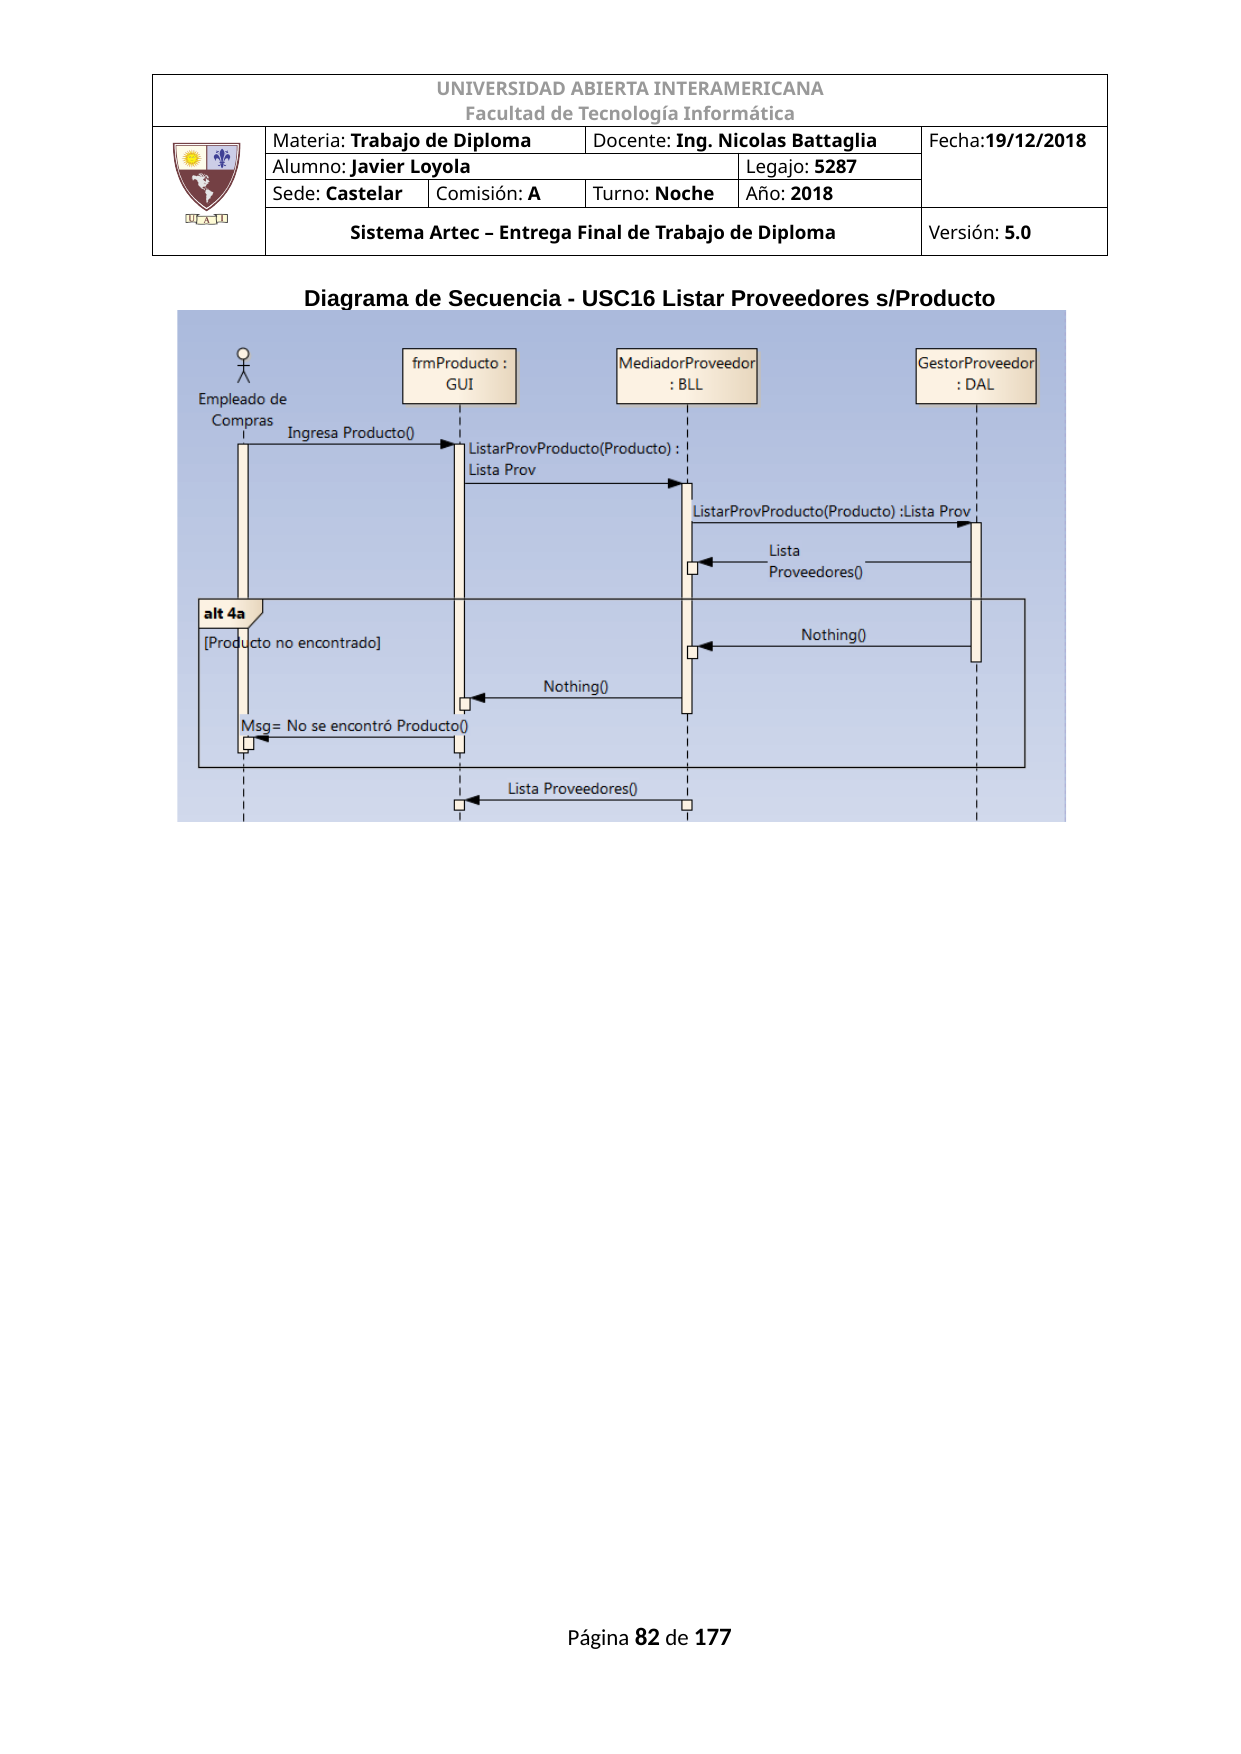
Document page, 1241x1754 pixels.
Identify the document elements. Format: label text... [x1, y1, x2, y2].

picture [177, 310, 1067, 822]
text Diagrama de Secuencia - USC16 Listar Proveedores s/Producto [177, 284, 1122, 311]
picture [157, 136, 257, 228]
